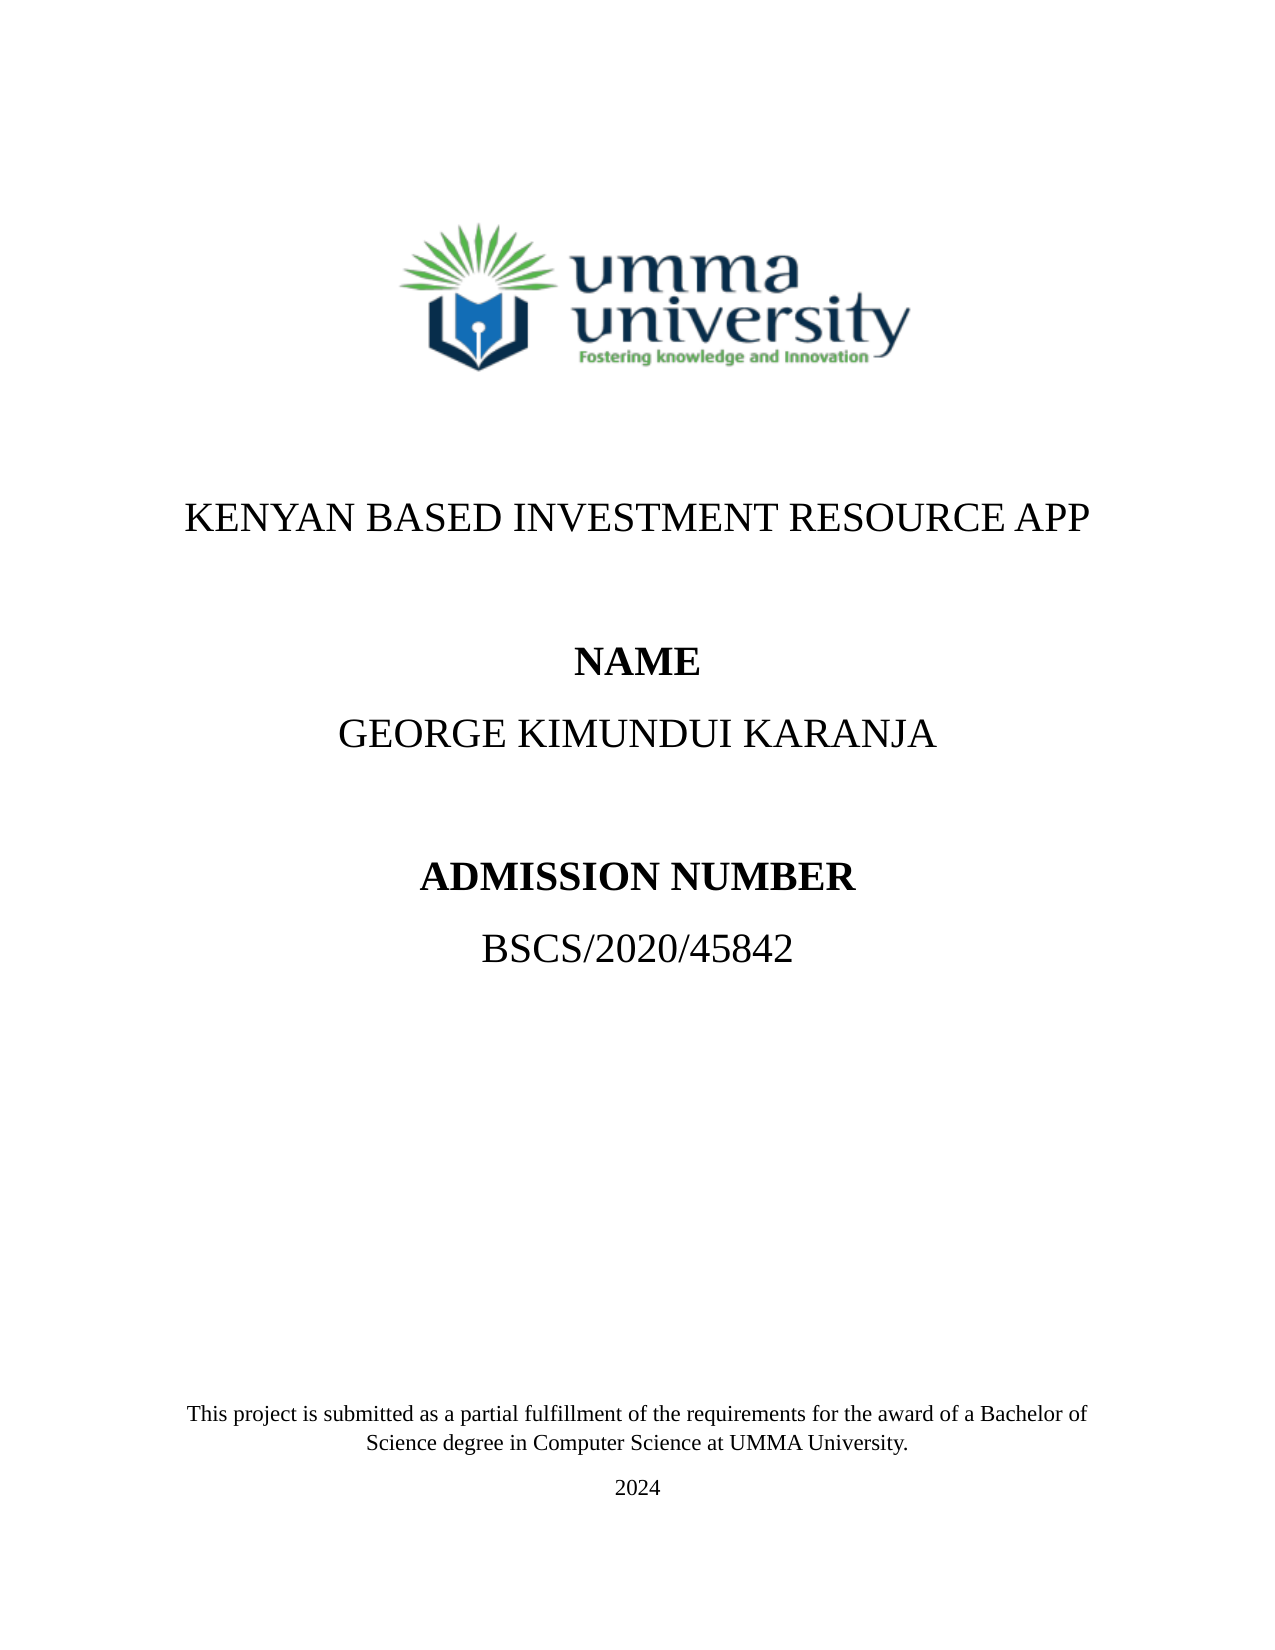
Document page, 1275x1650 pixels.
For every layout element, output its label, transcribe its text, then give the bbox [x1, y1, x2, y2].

text KENYAN BASED INVESTMENT RESOURCE APP [150, 492, 1125, 540]
text BSCS/2020/45842 [150, 924, 1125, 972]
text 2024 [150, 1474, 1125, 1500]
text This project is submitted as a partial fulfillment of the requirements for the award of a Bachelor of Science degree in Computer Science at UMMA University. [150, 1372, 1125, 1455]
text GEORGE KIMUNDUI KARANJA [150, 708, 1125, 756]
text ADMISSION NUMBER [150, 852, 1125, 900]
text NAME [150, 636, 1125, 684]
picture [309, 195, 966, 400]
